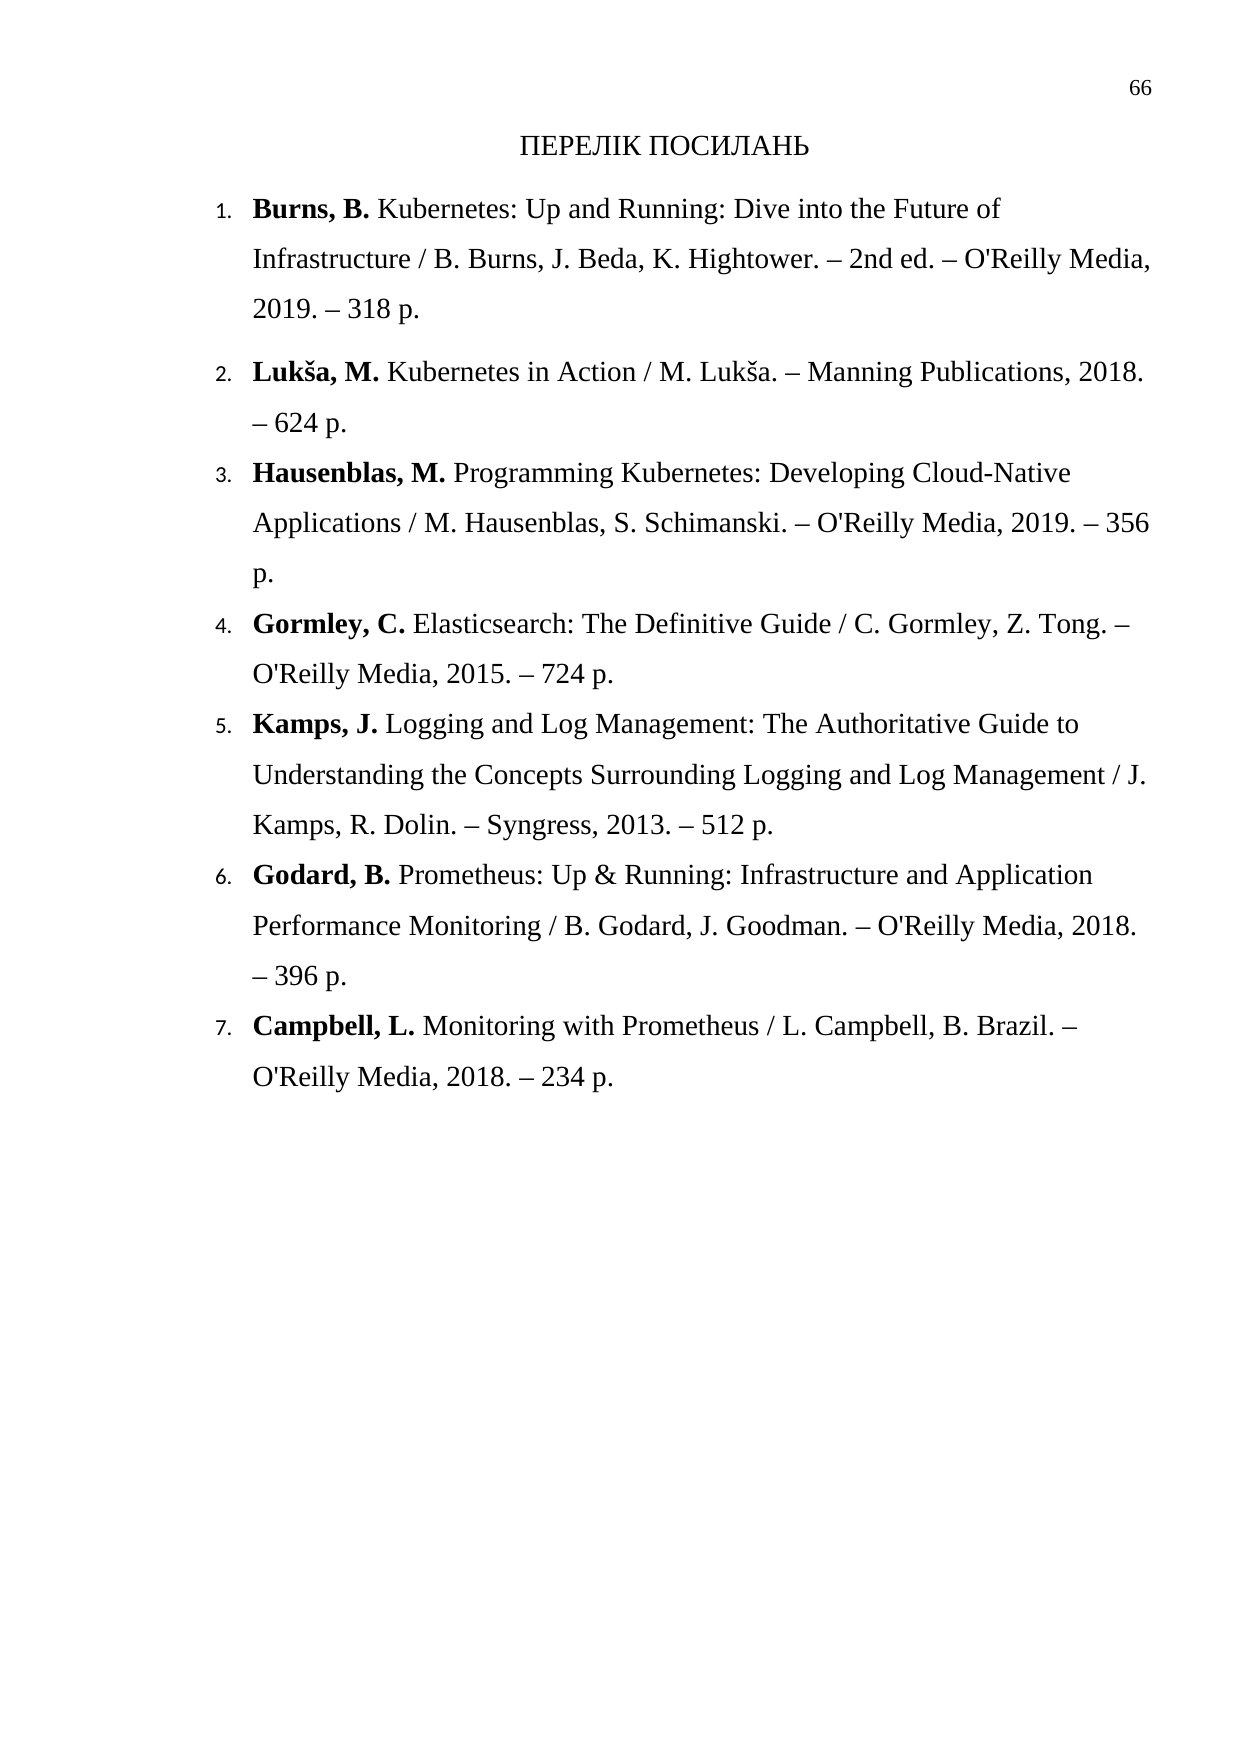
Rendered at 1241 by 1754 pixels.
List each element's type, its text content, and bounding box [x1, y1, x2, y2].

list Campbell, L. Monitoring with Prometheus / L. Campbell, B. Brazil. – O'Reilly Media, 2018. – 234 p. [215, 1008, 1152, 1092]
subtitle ПЕРЕЛІК ПОСИЛАНЬ [177, 128, 1152, 162]
list Kamps, J. Logging and Log Management: The Authoritative Guide to Understanding the Concepts Surrounding Logging and Log Management / J. Kamps, R. Dolin. – Syngress, 2013. – 512 p. [215, 707, 1152, 841]
list Gormley, C. Elasticsearch: The Definitive Guide / C. Gormley, Z. Tong. – O'Reilly Media, 2015. – 724 p. [215, 606, 1152, 690]
list Lukša, M. Kubernetes in Action / M. Lukša. – Manning Publications, 2018. – 624 p. [215, 354, 1152, 438]
list Hausenblas, M. Programming Kubernetes: Developing Cloud-Native Applications / M. Hausenblas, S. Schimanski. – O'Reilly Media, 2019. – 356 p. [215, 455, 1152, 589]
list Godard, B. Prometheus: Up & Running: Infrastructure and Application Performance Monitoring / B. Godard, J. Goodman. – O'Reilly Media, 2018. – 396 p. [215, 857, 1152, 992]
list Burns, B. Kubernetes: Up and Running: Dive into the Future of Infrastructure / B. Burns, J. Beda, K. Hightower. – 2nd ed. – O'Reilly Media, 2019. – 318 p. [215, 191, 1152, 325]
